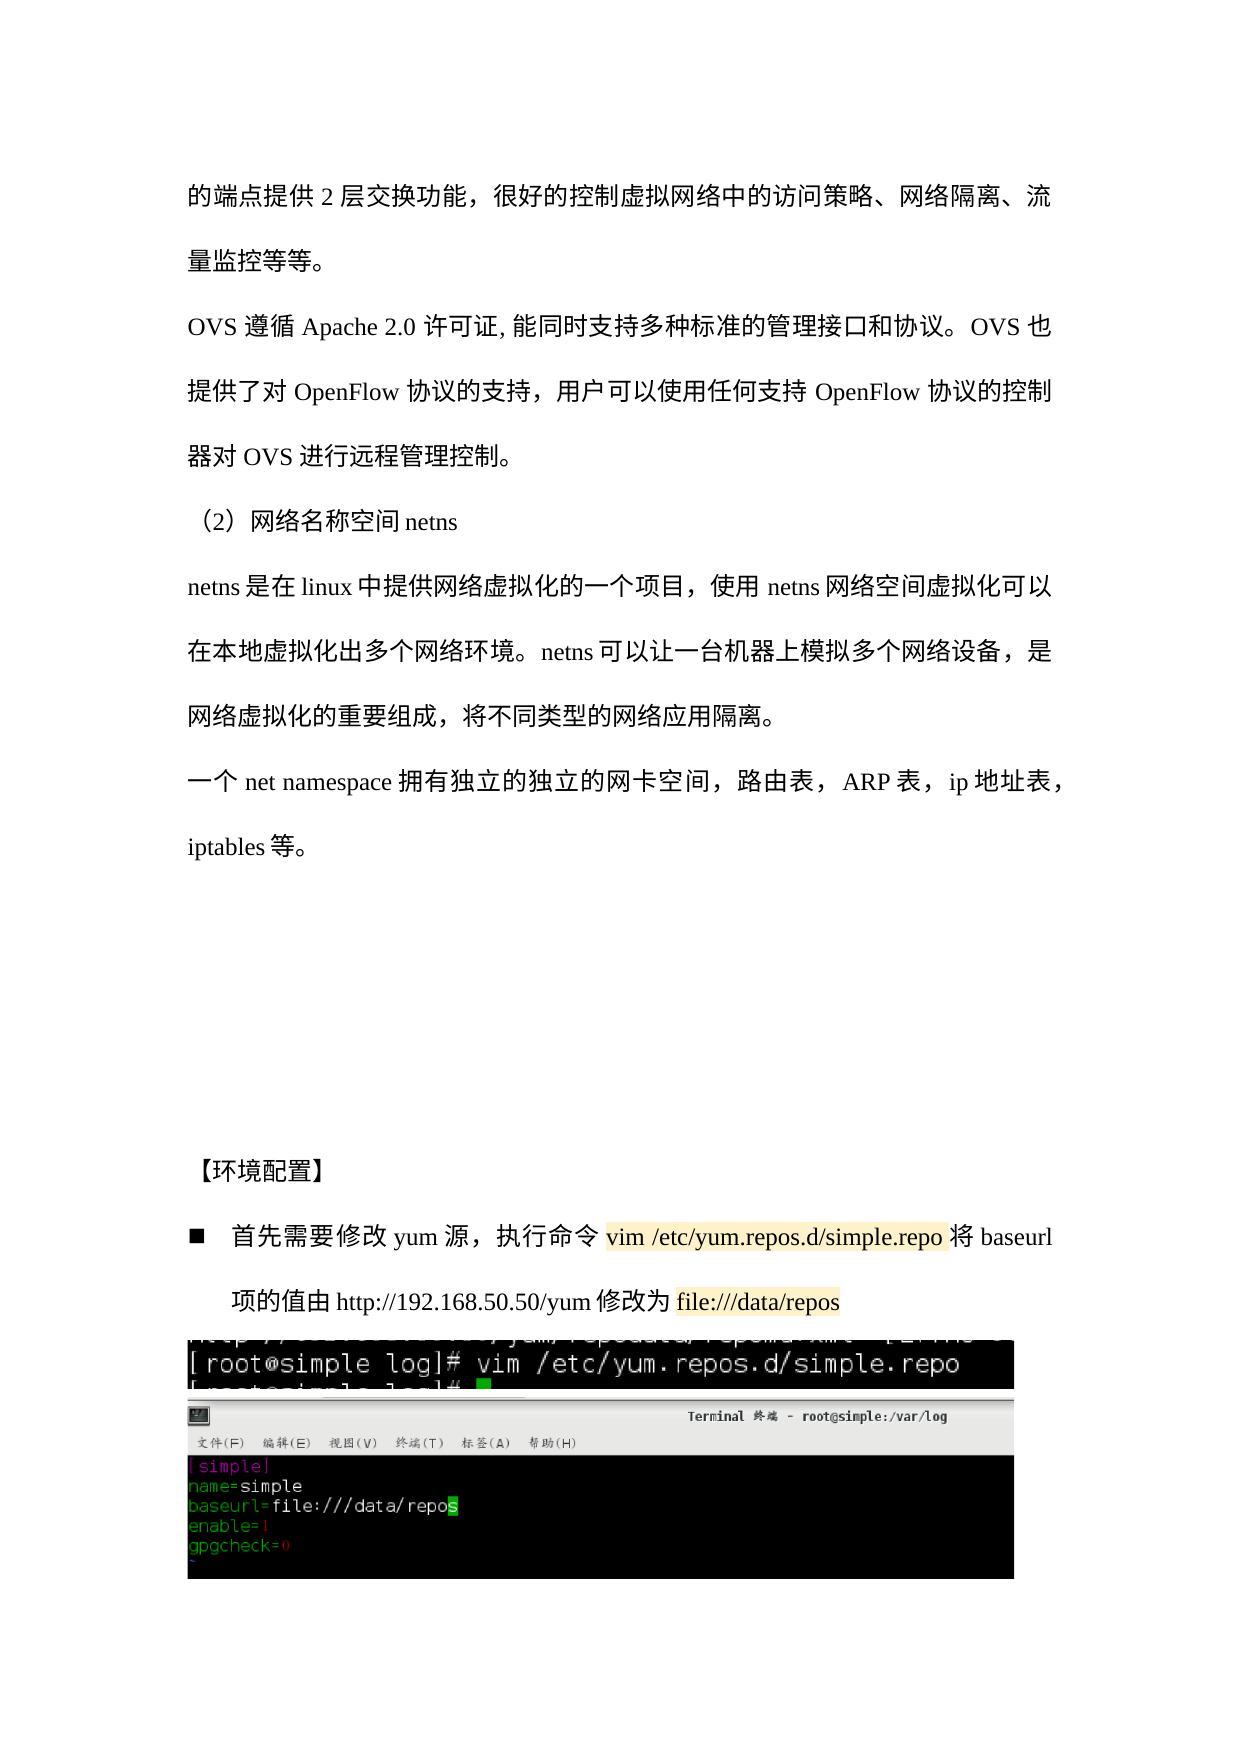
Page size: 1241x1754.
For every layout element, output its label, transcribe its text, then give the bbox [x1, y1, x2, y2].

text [187, 162, 1053, 292]
picture [187, 1340, 1015, 1389]
picture [187, 1397, 1015, 1579]
text （2）网络名称空间netns [187, 487, 1053, 552]
text OVS 遵循 Apache 2.0 许可证, 能同时支持多种标准的管理接口和协议。OVS 也提供了对 OpenFlow 协议的支持，用户可以使用任何支持 OpenFlow 协议的控制器对 OVS 进行远程管理控制。 [187, 292, 1053, 487]
text netns是在linux中提供网络虚拟化的一个项目，使用netns网络空间虚拟化可以在本地虚拟化出多个网络环境。netns可以让一台机器上模拟多个网络设备，是网络虚拟化的重要组成，将不同类型的网络应用隔离。 一个net namespace拥有独立的独立的网卡空间，路由表，ARP表，ip地址表，iptables等。 [187, 552, 1053, 877]
text 【环境配置】 [187, 1137, 1053, 1202]
list 首先需要修改yum源，执行命令vim /etc/yum.repos.d/simple.repo将baseurl项的值由http://192.168.50.50/yum修改为file:///data/repos [187, 1202, 1053, 1332]
